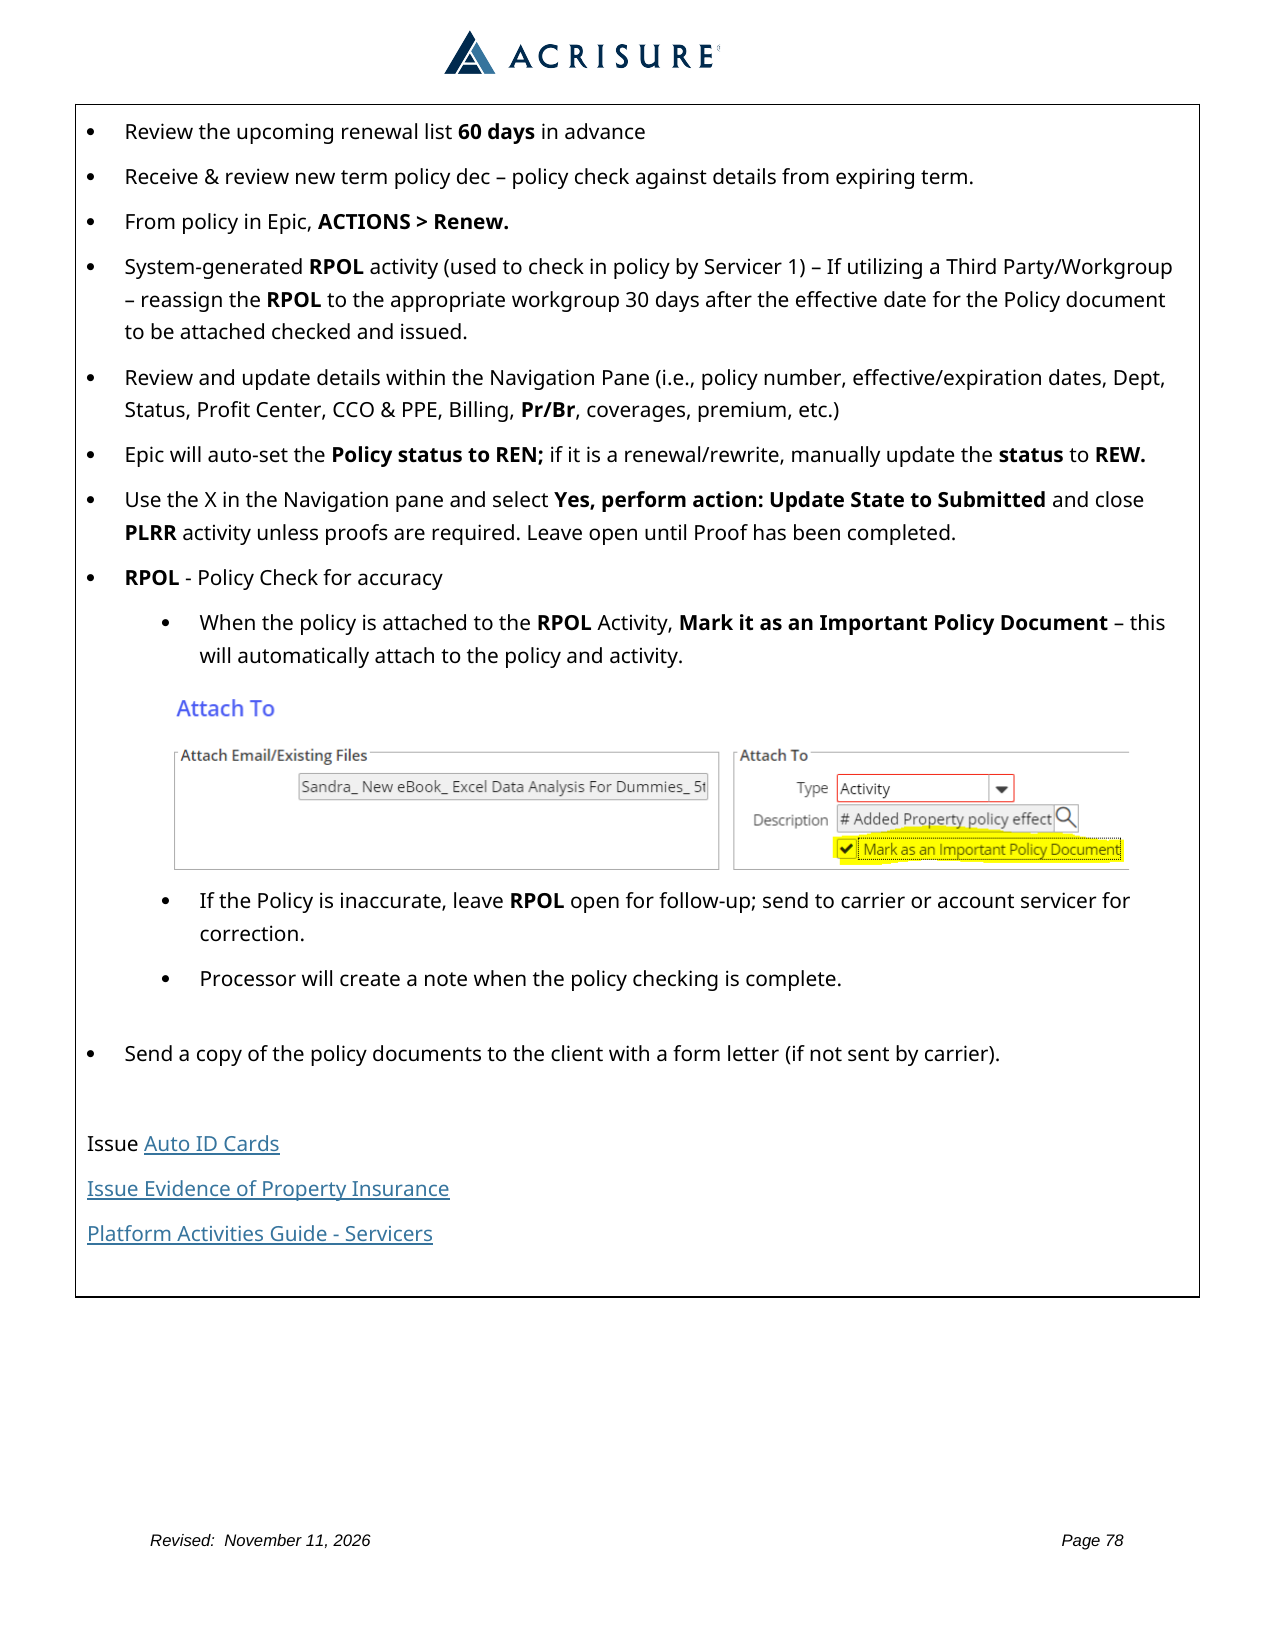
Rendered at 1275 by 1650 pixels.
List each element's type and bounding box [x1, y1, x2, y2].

picture [442, 23, 721, 80]
table_header [76, 105, 1199, 1296]
picture [161, 686, 1130, 870]
